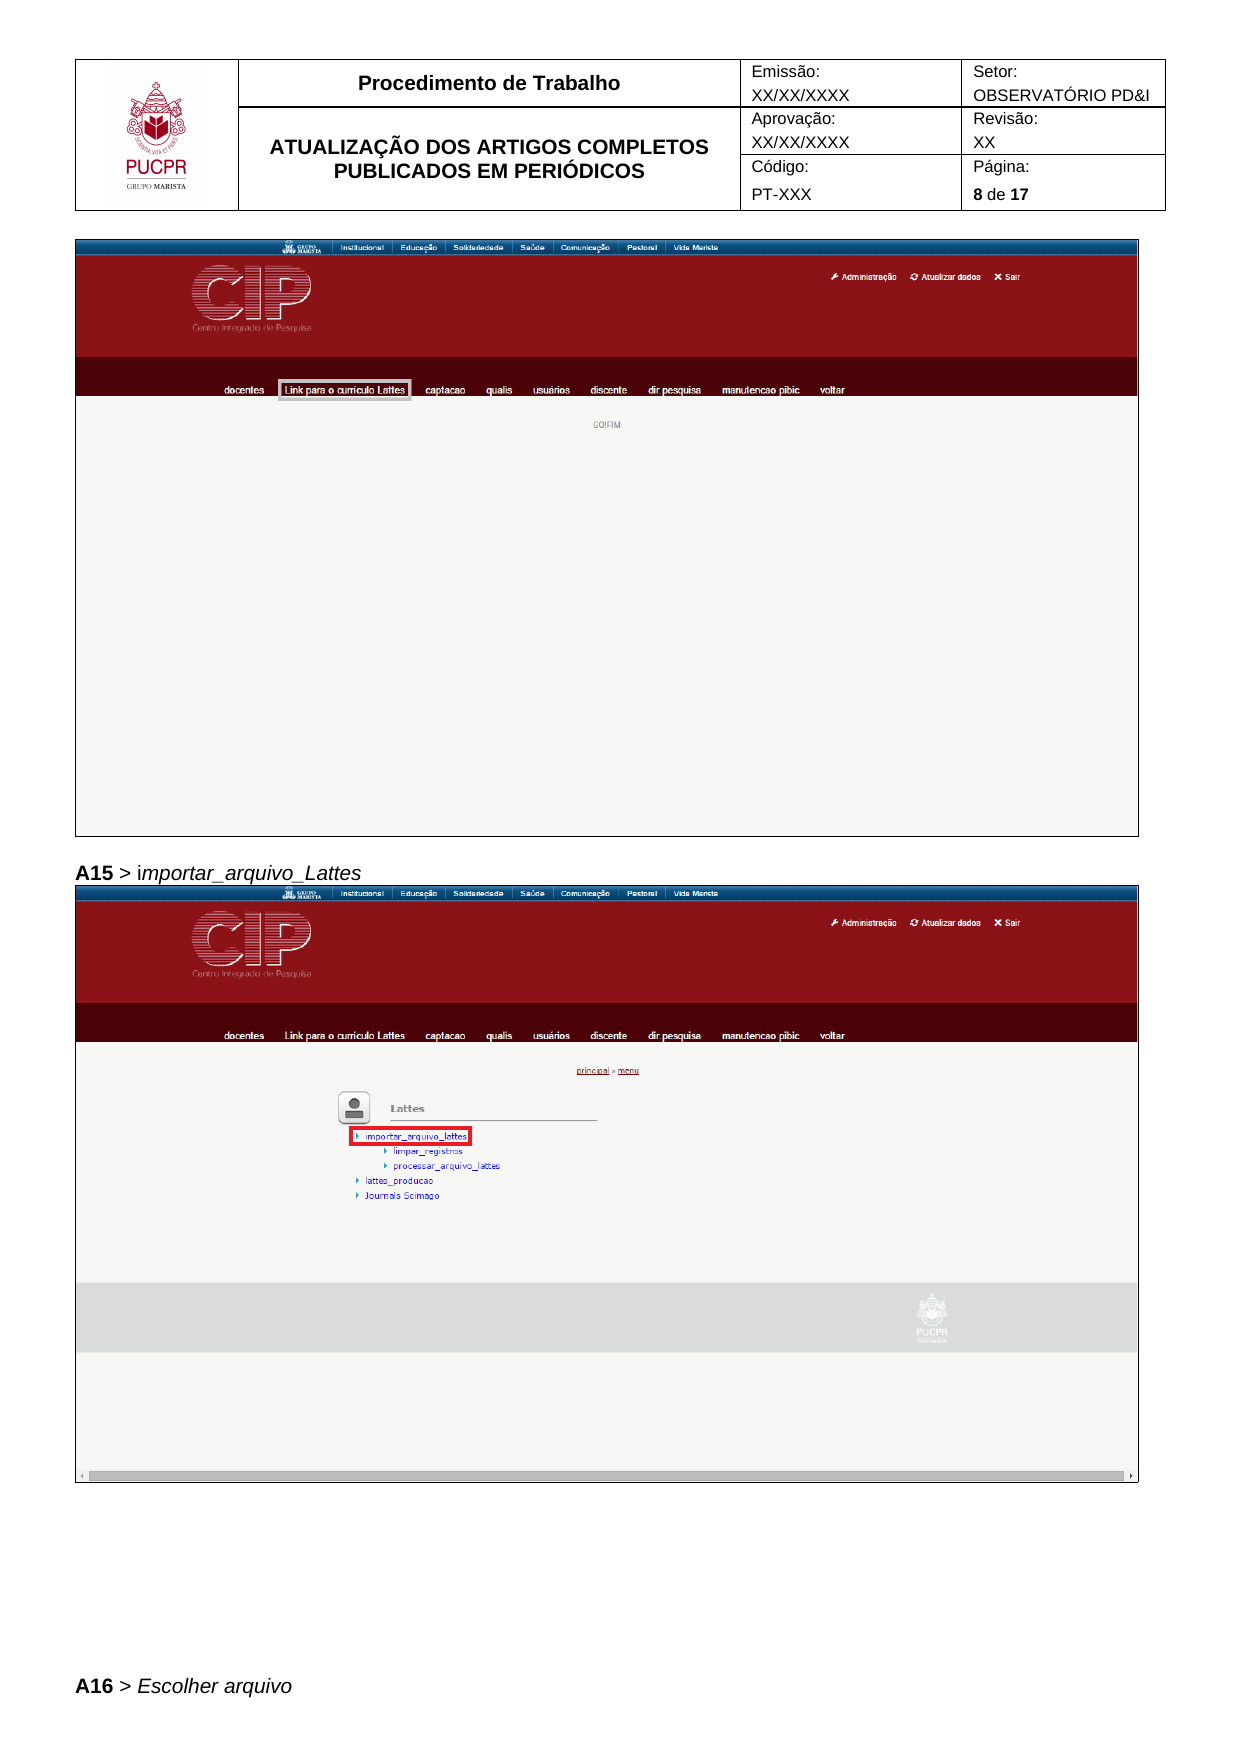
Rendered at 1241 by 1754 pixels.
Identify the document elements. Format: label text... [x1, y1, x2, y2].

picture [111, 60, 202, 210]
picture [76, 240, 1138, 836]
text A16 > Escolher arquivo [75, 1674, 1165, 1698]
picture [76, 886, 1138, 1482]
text A15 > importar_arquivo_Lattes [75, 861, 1165, 885]
